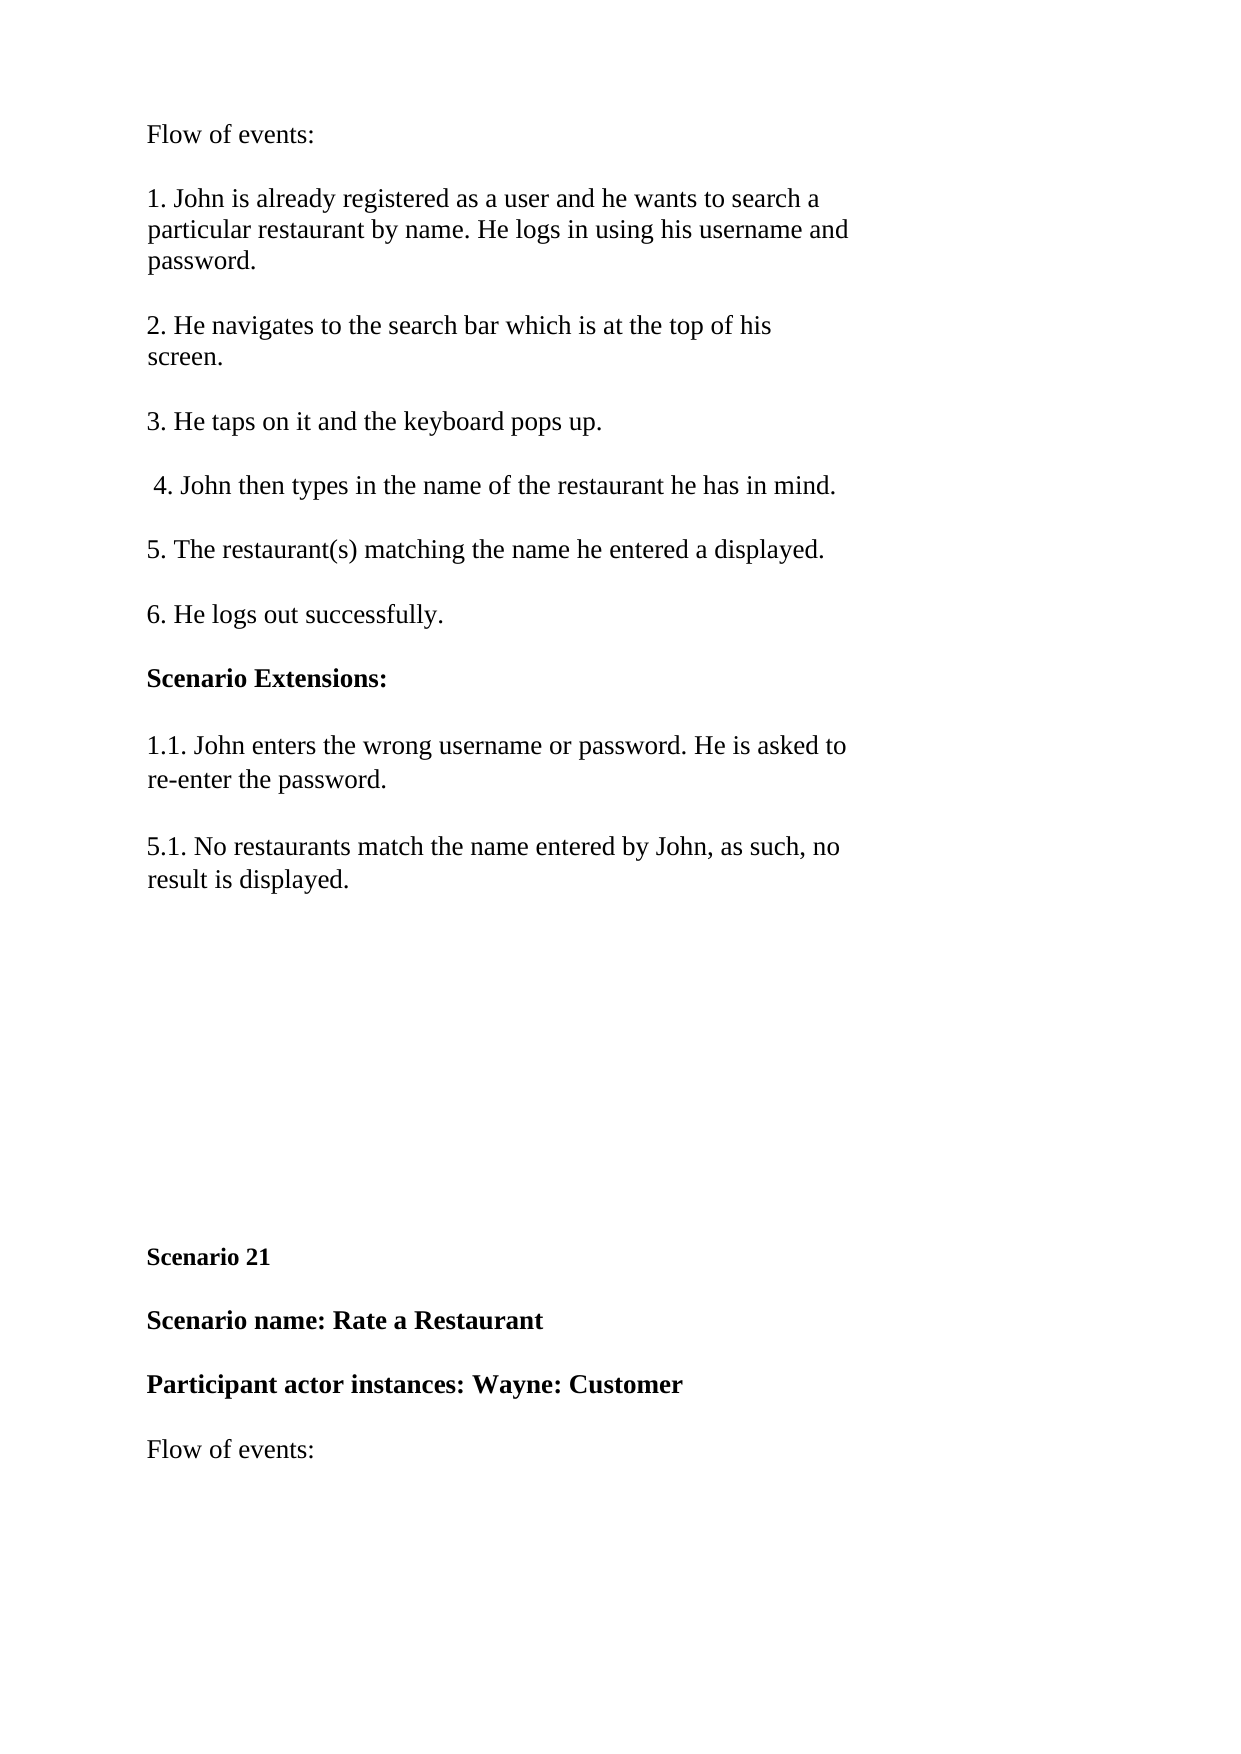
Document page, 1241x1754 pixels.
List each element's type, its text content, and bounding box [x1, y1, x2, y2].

text 2. He navigates to the search bar which is at the top of his screen. [146, 309, 853, 371]
text Flow of events: [146, 1433, 853, 1464]
text 5.1. No restaurants match the name entered by John, as such, no result is displayed. [146, 830, 853, 894]
text 5. The restaurant(s) matching the name he entered a displayed. [146, 533, 853, 565]
text Participant actor instances: Wayne: Customer [146, 1368, 853, 1399]
text Flow of events: [146, 118, 853, 149]
text 4. John then types in the name of the restaurant he has in mind. [146, 469, 853, 500]
text 3. He taps on it and the keyboard pops up. [146, 404, 853, 436]
text Scenario name: Rate a Restaurant [146, 1304, 853, 1335]
text Scenario Extensions: [146, 662, 853, 694]
text 1. John is already registered as a user and he wants to search a particular restaurant by name. He logs in using his username and password. [146, 182, 853, 276]
text Scenario 21 [146, 1242, 853, 1270]
text 1.1. John enters the wrong username or password. He is asked to re-enter the password. [146, 729, 853, 794]
text 6. He logs out successfully. [146, 598, 853, 629]
